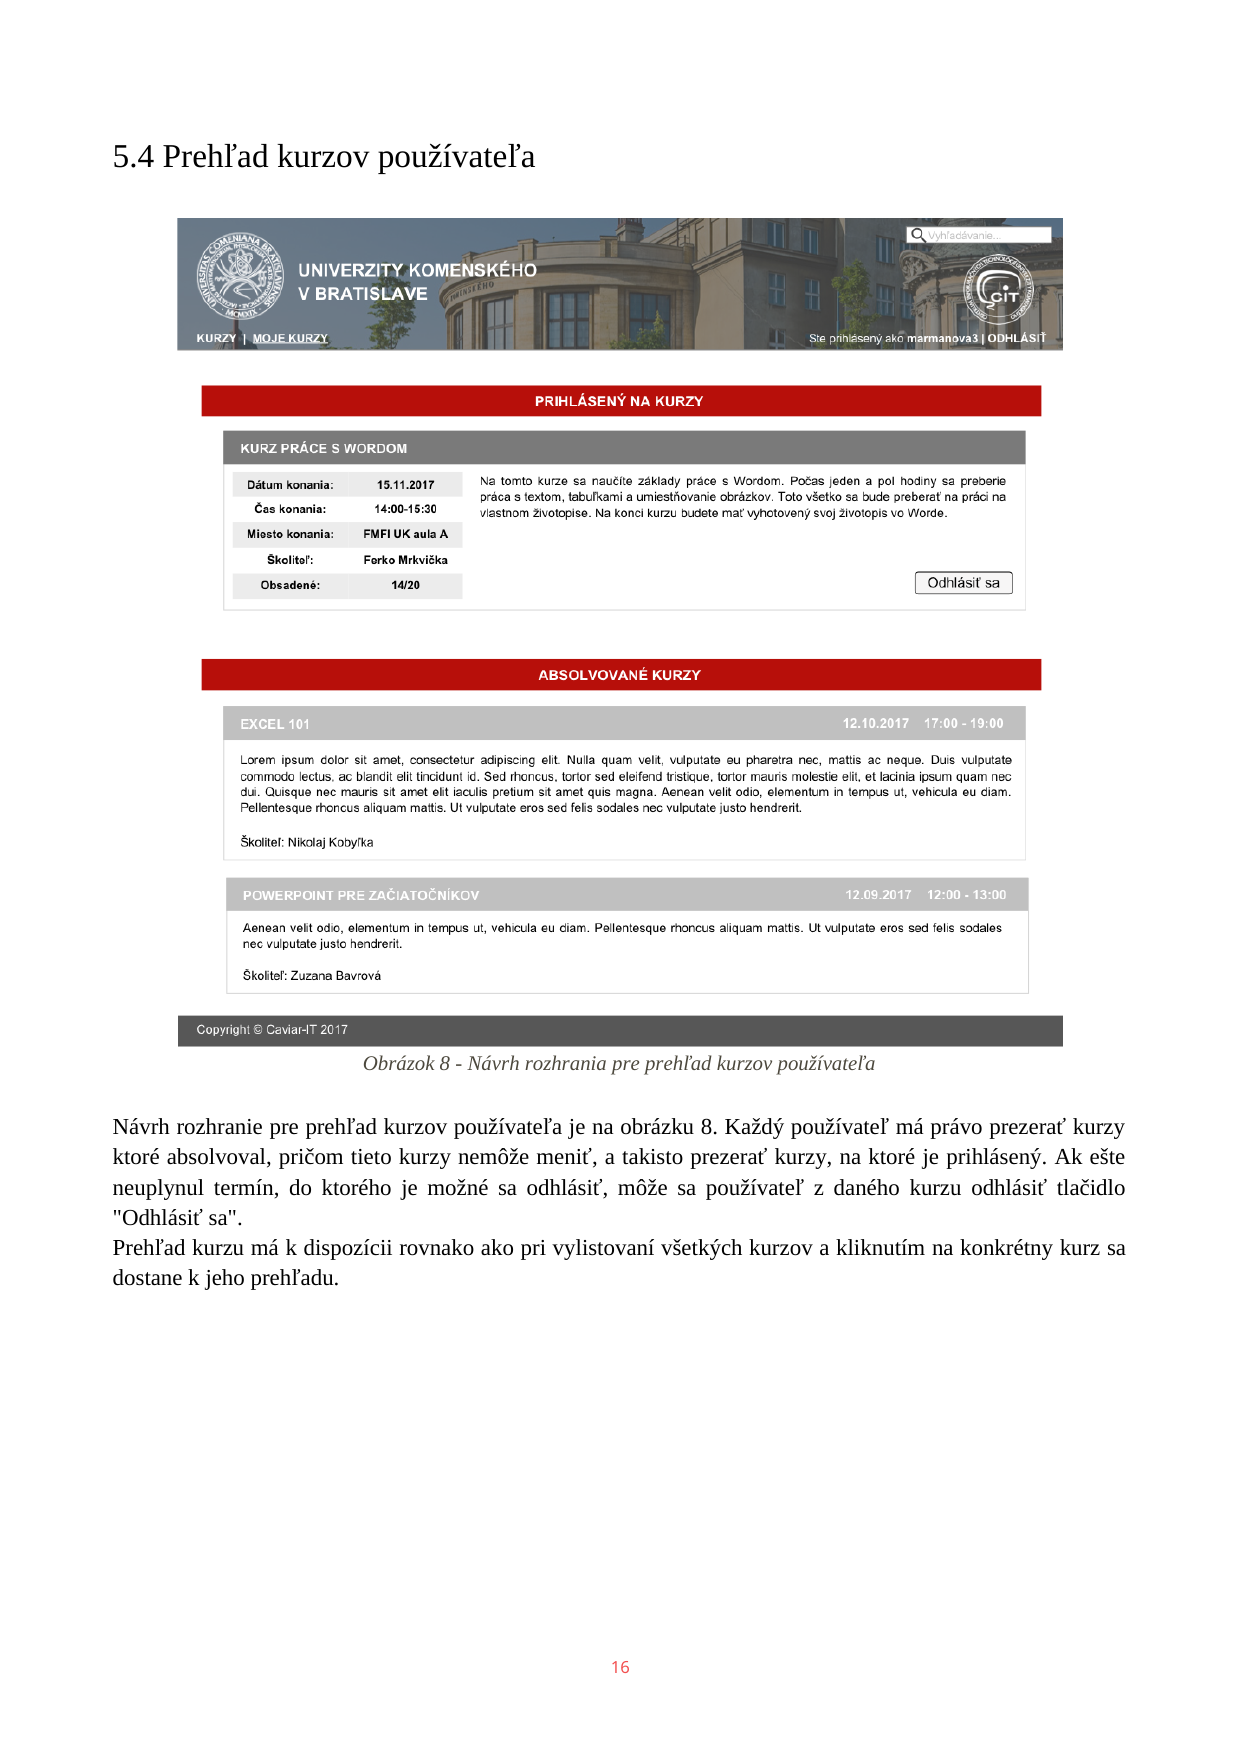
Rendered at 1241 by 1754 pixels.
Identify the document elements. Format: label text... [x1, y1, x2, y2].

picture [177, 218, 1063, 1047]
text Prehľad kurzu má k dispozícii rovnako ako pri vylistovaní všetkých kurzov a kliknutím na konkrétny kurz sa dostane k jeho prehľadu. [112, 1234, 1128, 1291]
subtitle 5.4 Prehľad kurzov používateľa [112, 136, 1128, 174]
text Obrázok 8 - Návrh rozhrania pre prehľad kurzov používateľa [112, 1051, 1128, 1074]
text Návrh rozhranie pre prehľad kurzov používateľa je na obrázku 8. Každý používateľ má právo prezerať kurzy ktoré absolvoval, pričom tieto kurzy nemôže meniť, a takisto prezerať kurzy, na ktoré je prihlásený. Ak ešte neuplynul termín, do ktorého je možné sa odhlásiť, môže sa používateľ z daného kurzu odhlásiť tlačidlo "Odhlásiť sa". [112, 1113, 1128, 1230]
